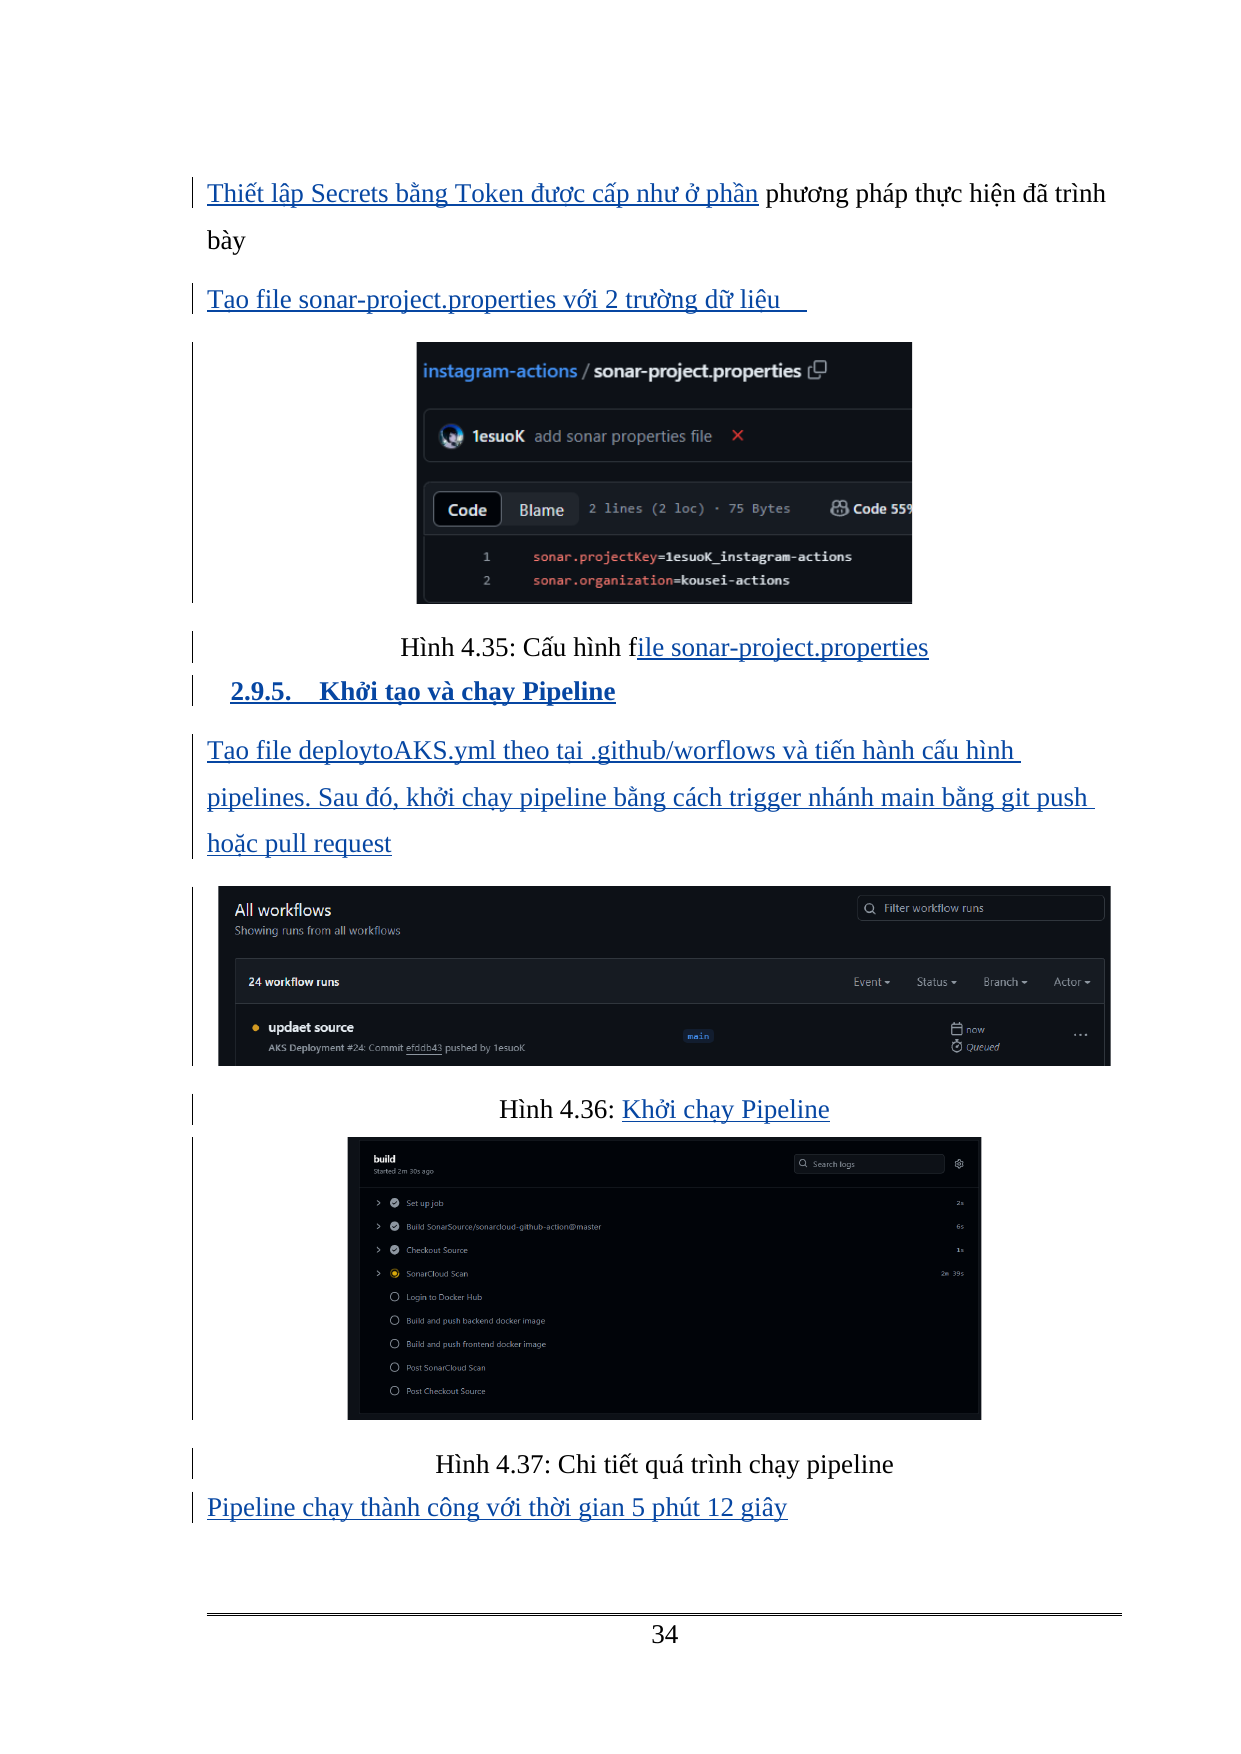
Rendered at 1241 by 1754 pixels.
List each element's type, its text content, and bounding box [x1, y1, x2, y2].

text Hình 4.37: Chi tiết quá trình chạy pipeline [207, 1448, 1122, 1479]
picture [347, 1137, 982, 1420]
text phương pháp thực hiện đã trình bày [207, 177, 1122, 255]
text Hình 4.36: [207, 1094, 1122, 1125]
text Hình 4.35: Cấu hình f [207, 631, 1122, 662]
picture [416, 342, 913, 604]
picture [218, 886, 1111, 1066]
